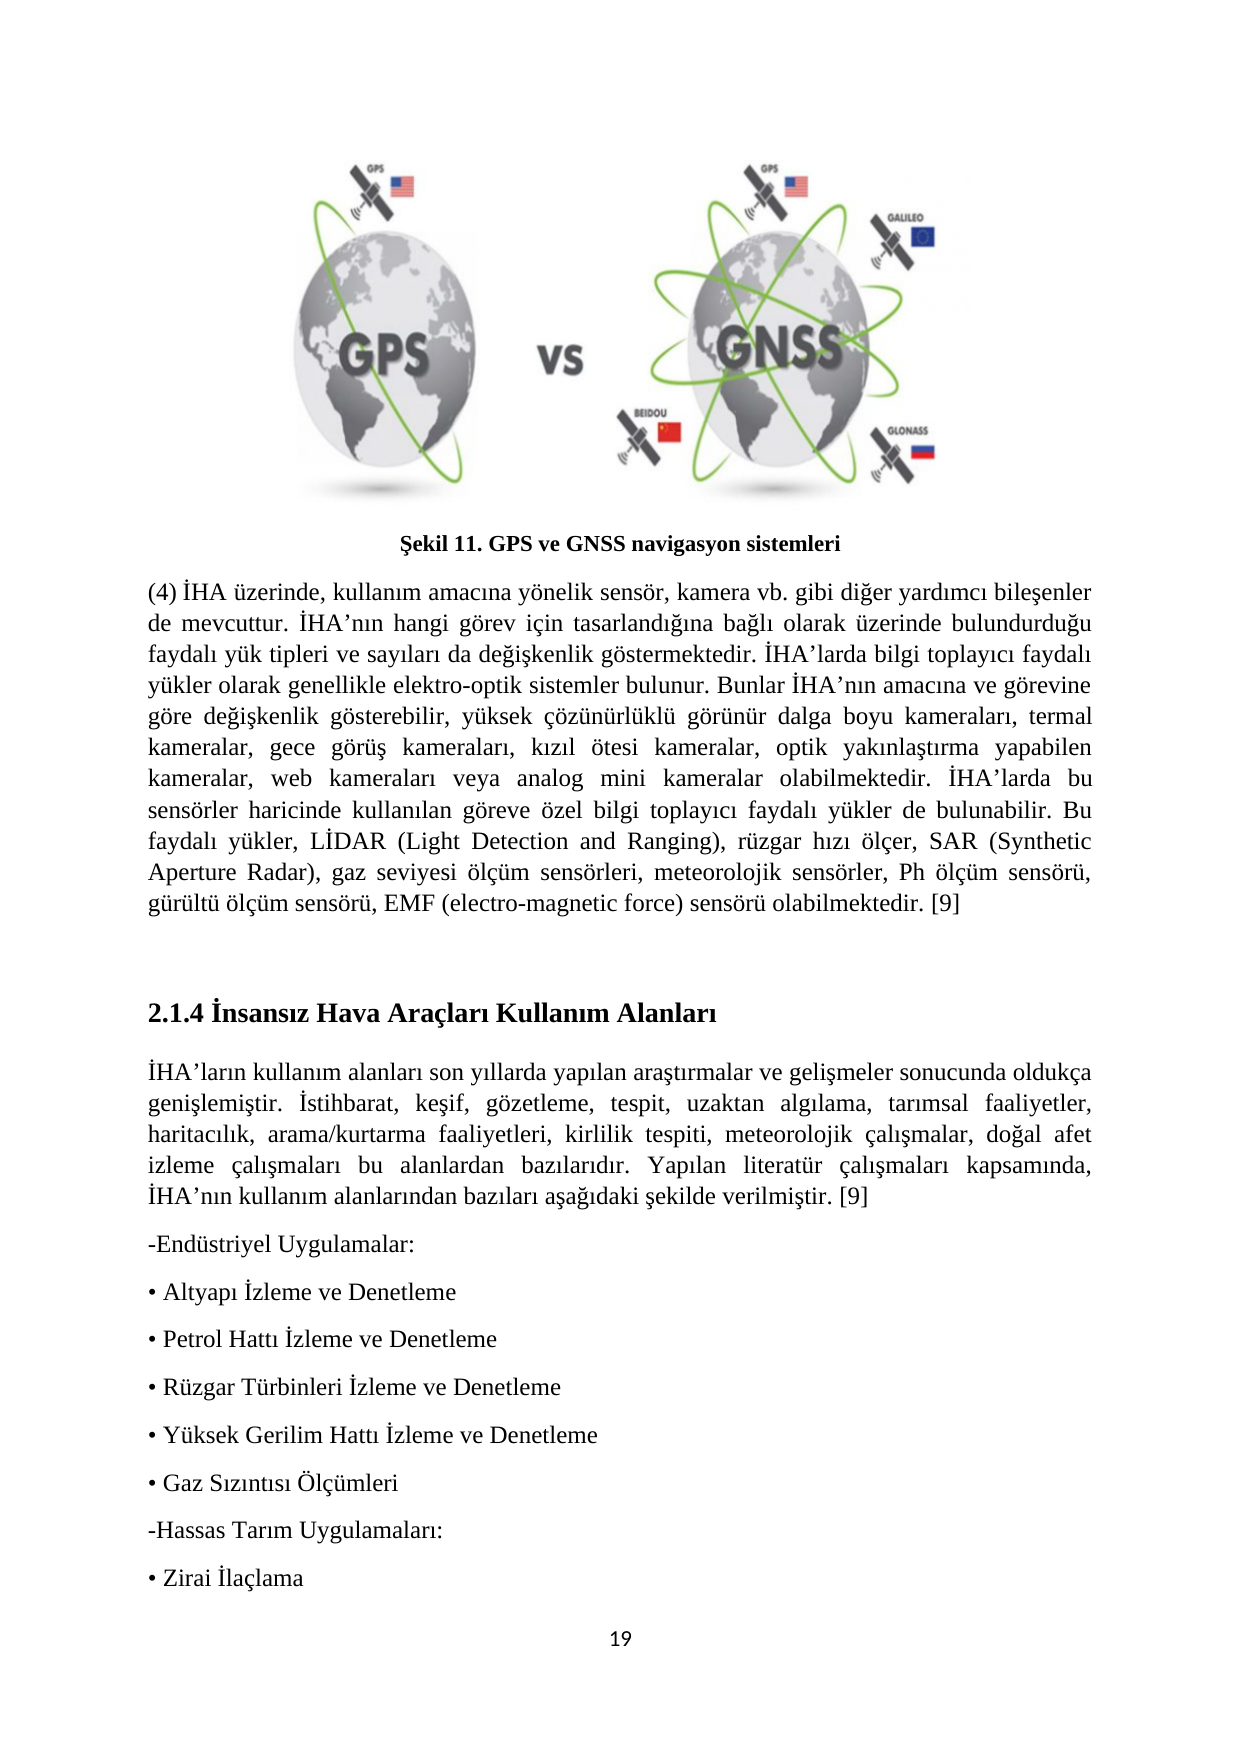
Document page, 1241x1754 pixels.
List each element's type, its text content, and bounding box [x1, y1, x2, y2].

text -Hassas Tarım Uygulamaları: [148, 1515, 1093, 1544]
subtitle 2.1.4 İnsansız Hava Araçları Kullanım Alanları [148, 996, 1093, 1028]
text Şekil 11. GPS ve GNSS navigasyon sistemleri [148, 529, 1093, 556]
text • Zirai İlaçlama [148, 1563, 1093, 1592]
text (4) İHA üzerinde, kullanım amacına yönelik sensör, kamera vb. gibi diğer yardımcı bileşenler de mevcuttur. İHA’nın hangi görev için tasarlandığına bağlı olarak üzerinde bulundurduğu faydalı yük tipleri ve sayıları da değişkenlik göstermektedir. İHA’larda bilgi toplayıcı faydalı yükler olarak genellikle elektro-optik sistemler bulunur. Bunlar İHA’nın amacına ve görevine göre değişkenlik gösterebilir, yüksek çözünürlüklü görünür dalga boyu kameraları, termal kameralar, gece görüş kameraları, kızıl ötesi kameralar, optik yakınlaştırma yapabilen kameralar, web kameraları veya analog mini kameralar olabilmektedir. İHA’larda bu sensörler haricinde kullanılan göreve özel bilgi toplayıcı faydalı yükler de bulunabilir. Bu faydalı yükler, LİDAR (Light Detection and Ranging), rüzgar hızı ölçer, SAR (Synthetic Aperture Radar), gaz seviyesi ölçüm sensörleri, meteorolojik sensörler, Ph ölçüm sensörü, gürültü ölçüm sensörü, EMF (electro-magnetic force) sensörü olabilmektedir. [148, 577, 1093, 917]
text • Petrol Hattı İzleme ve Denetleme [148, 1324, 1093, 1353]
picture [266, 147, 974, 511]
text • Rüzgar Türbinleri İzleme ve Denetleme [148, 1372, 1093, 1401]
text İHA’ların kullanım alanları son yıllarda yapılan araştırmalar ve gelişmeler sonucunda oldukça genişlemiştir. İstihbarat, keşif, gözetleme, tespit, uzaktan algılama, tarımsal faaliyetler, haritacılık, arama/kurtarma faaliyetleri, kirlilik tespiti, meteorolojik çalışmalar, doğal afet izleme çalışmaları bu alanlardan bazılarıdır. Yapılan literatür çalışmaları kapsamında, İHA’nın kullanım alanlarından bazıları aşağıdaki şekilde verilmiştir. [148, 1057, 1093, 1210]
text • Yüksek Gerilim Hattı İzleme ve Denetleme [148, 1420, 1093, 1449]
text • Altyapı İzleme ve Denetleme [148, 1277, 1093, 1306]
text -Endüstriyel Uygulamalar: [148, 1229, 1093, 1258]
text • Gaz Sızıntısı Ölçümleri [148, 1468, 1093, 1496]
